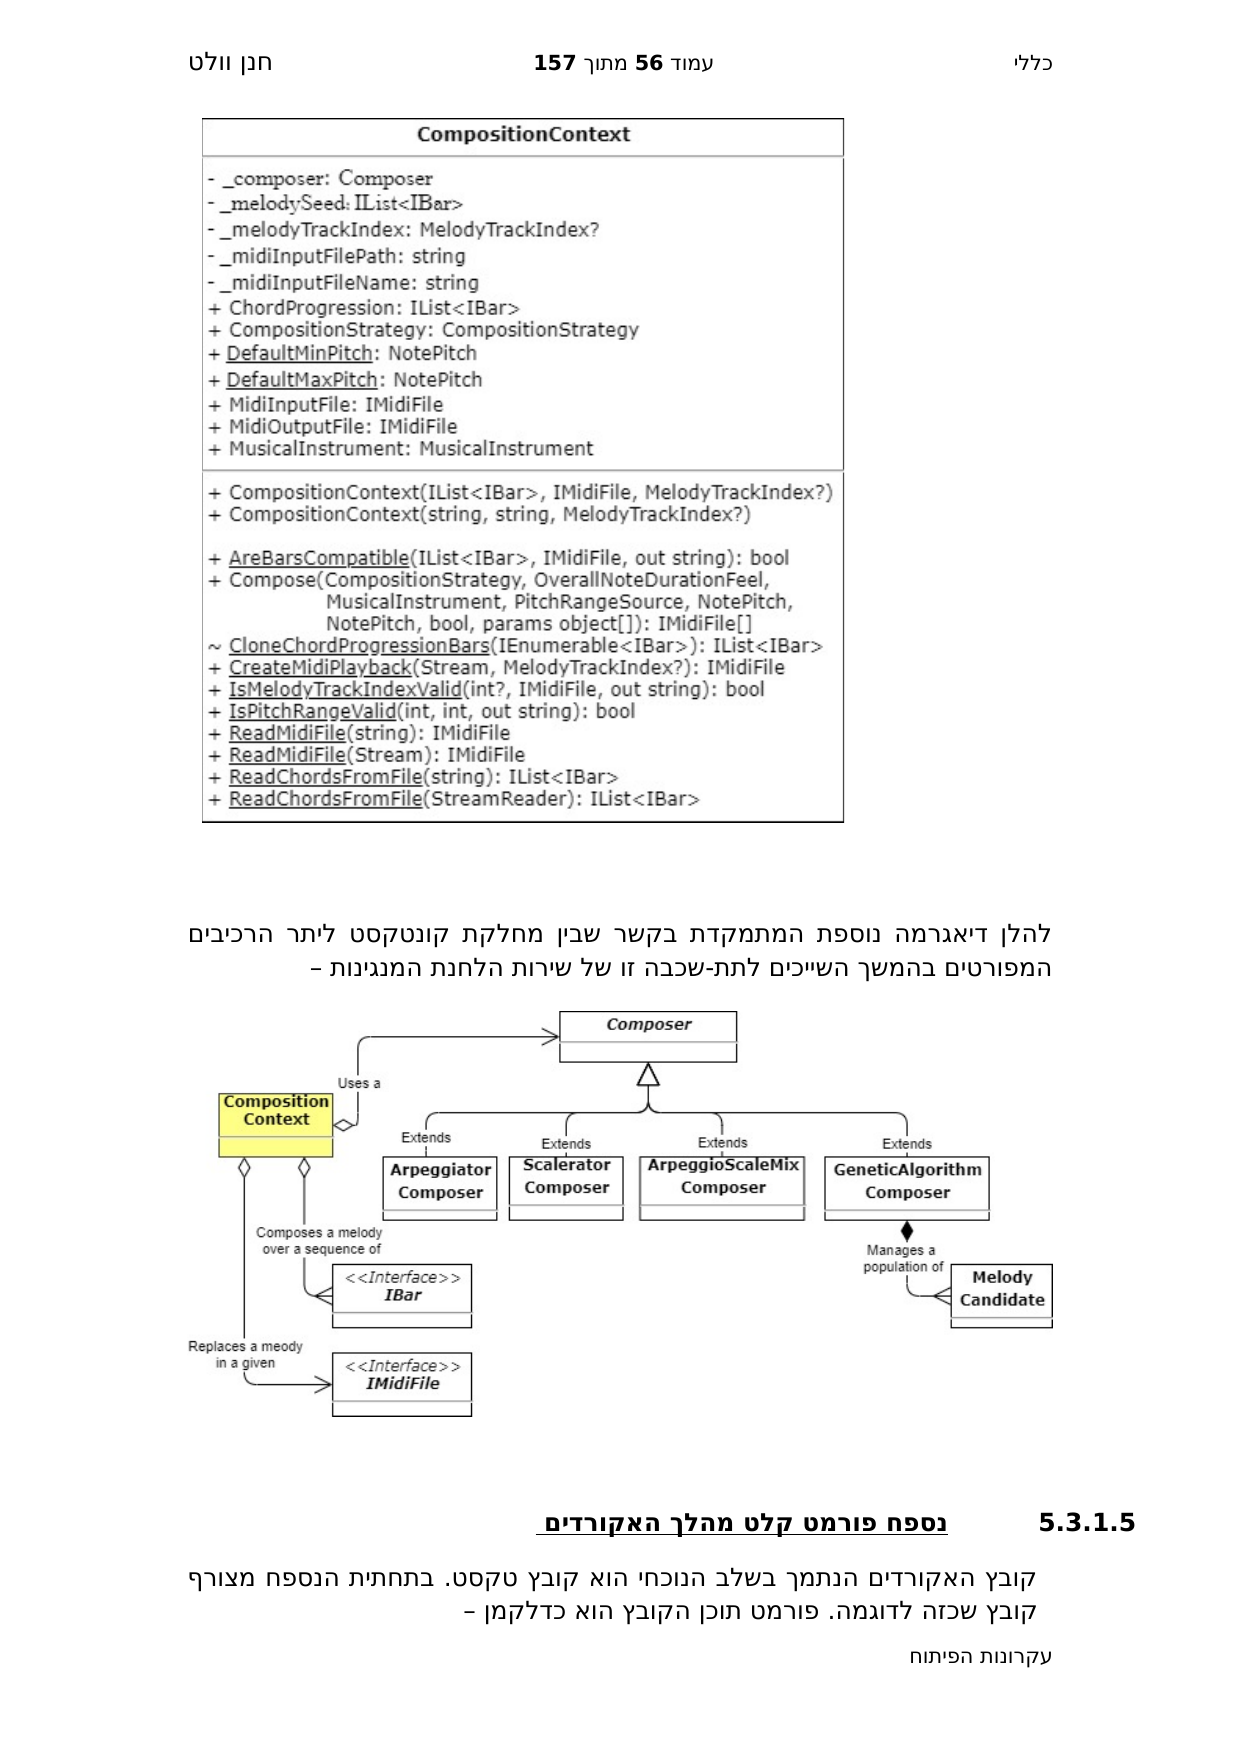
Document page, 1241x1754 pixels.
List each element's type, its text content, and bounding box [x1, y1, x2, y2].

subtitle נספח פורמט קלט מהלך האקורדים [187, 1509, 1038, 1538]
picture [202, 118, 845, 823]
text להלן דיאגרמה נוספת המתמקדת בקשר שבין מחלקת קונטקסט ליתר הרכיבים המפורטים בהמשך השייכים לתת-שכבה זו של שירות הלחנת המנגינות – [187, 919, 1053, 982]
picture [187, 1011, 1053, 1417]
text קובץ האקורדים הנתמך בשלב הנוכחי הוא קובץ טקסט. בתחתית הנספח מצורף קובץ שכזה לדוגמה. פורמט תוכן הקובץ הוא כדלקמן – [187, 1563, 1038, 1626]
